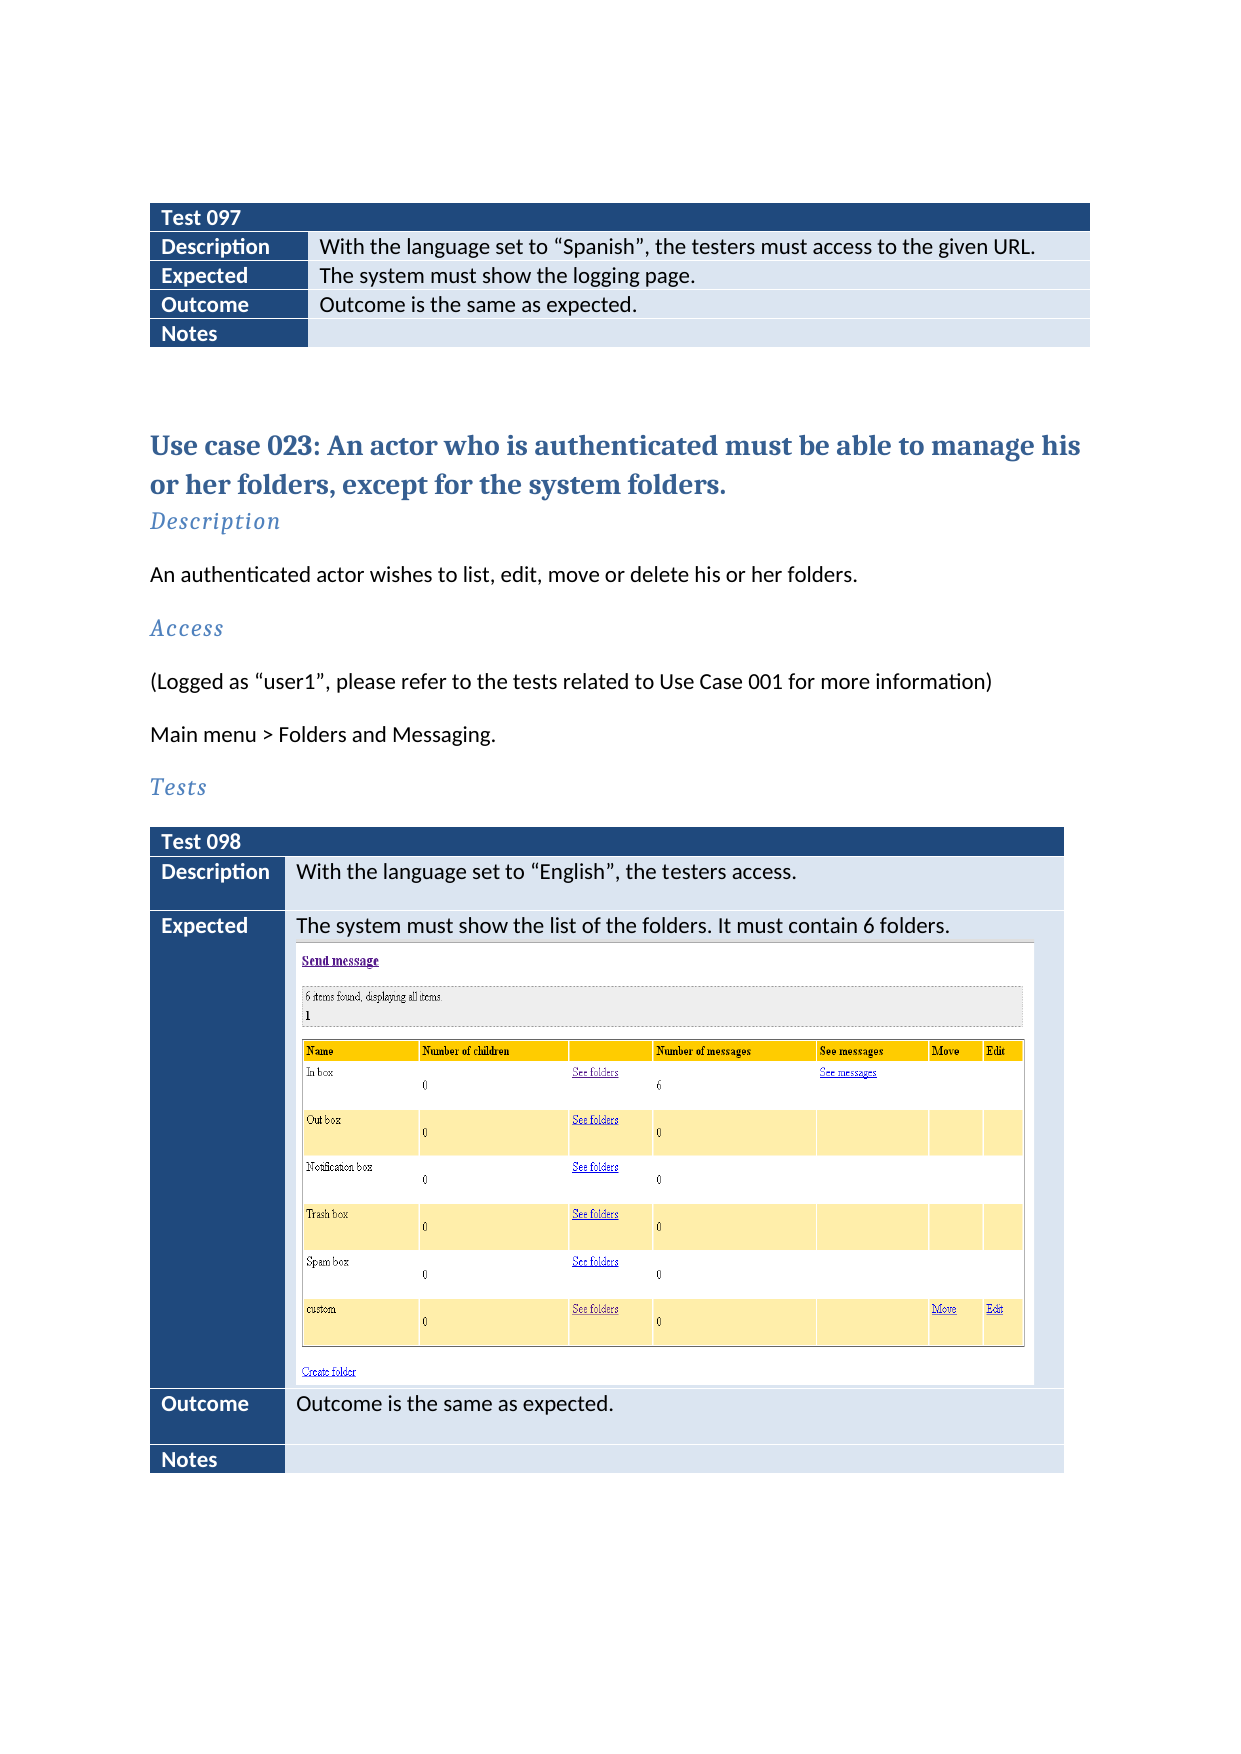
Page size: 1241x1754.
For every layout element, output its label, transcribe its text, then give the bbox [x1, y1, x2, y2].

table_cell Outcome [150, 1389, 285, 1444]
subtitle Access [150, 613, 1090, 642]
table_header Test 098 [150, 827, 1064, 856]
table_cell The system must show the list of the folders. It must contain 6 folders. [285, 911, 1064, 1388]
subtitle Use case 023: An actor who is authenticated must be able to manage his or her folders, except for the system folders. [150, 429, 1090, 502]
table_cell Expected [150, 261, 308, 289]
table_header Test 097 [150, 203, 1090, 231]
text (Logged as “user1”, please refer to the tests related to Use Case 001 for more information) [150, 667, 1090, 695]
table_cell Outcome is the same as expected. [308, 290, 1090, 318]
subtitle Description [150, 507, 1090, 535]
table_cell Outcome [150, 290, 308, 318]
text An authenticated actor wishes to list, edit, move or delete his or her folders. [150, 560, 1090, 588]
table_cell [308, 319, 1090, 347]
table_cell Description [150, 857, 285, 910]
text Main menu > Folders and Messaging. [150, 720, 1090, 748]
picture [296, 939, 1035, 1385]
subtitle Tests [150, 773, 1090, 802]
table_cell With the language set to “English”, the testers access. [285, 857, 1064, 910]
table_cell Outcome is the same as expected. [285, 1389, 1064, 1444]
table_cell Notes [150, 1445, 285, 1473]
table_cell With the language set to “Spanish”, the testers must access to the given URL. [308, 232, 1090, 260]
table_cell Description [150, 232, 308, 260]
table_cell [285, 1445, 1064, 1473]
table_cell Notes [150, 319, 308, 347]
table_cell The system must show the logging page. [308, 261, 1090, 289]
table_cell Expected [150, 911, 285, 1388]
